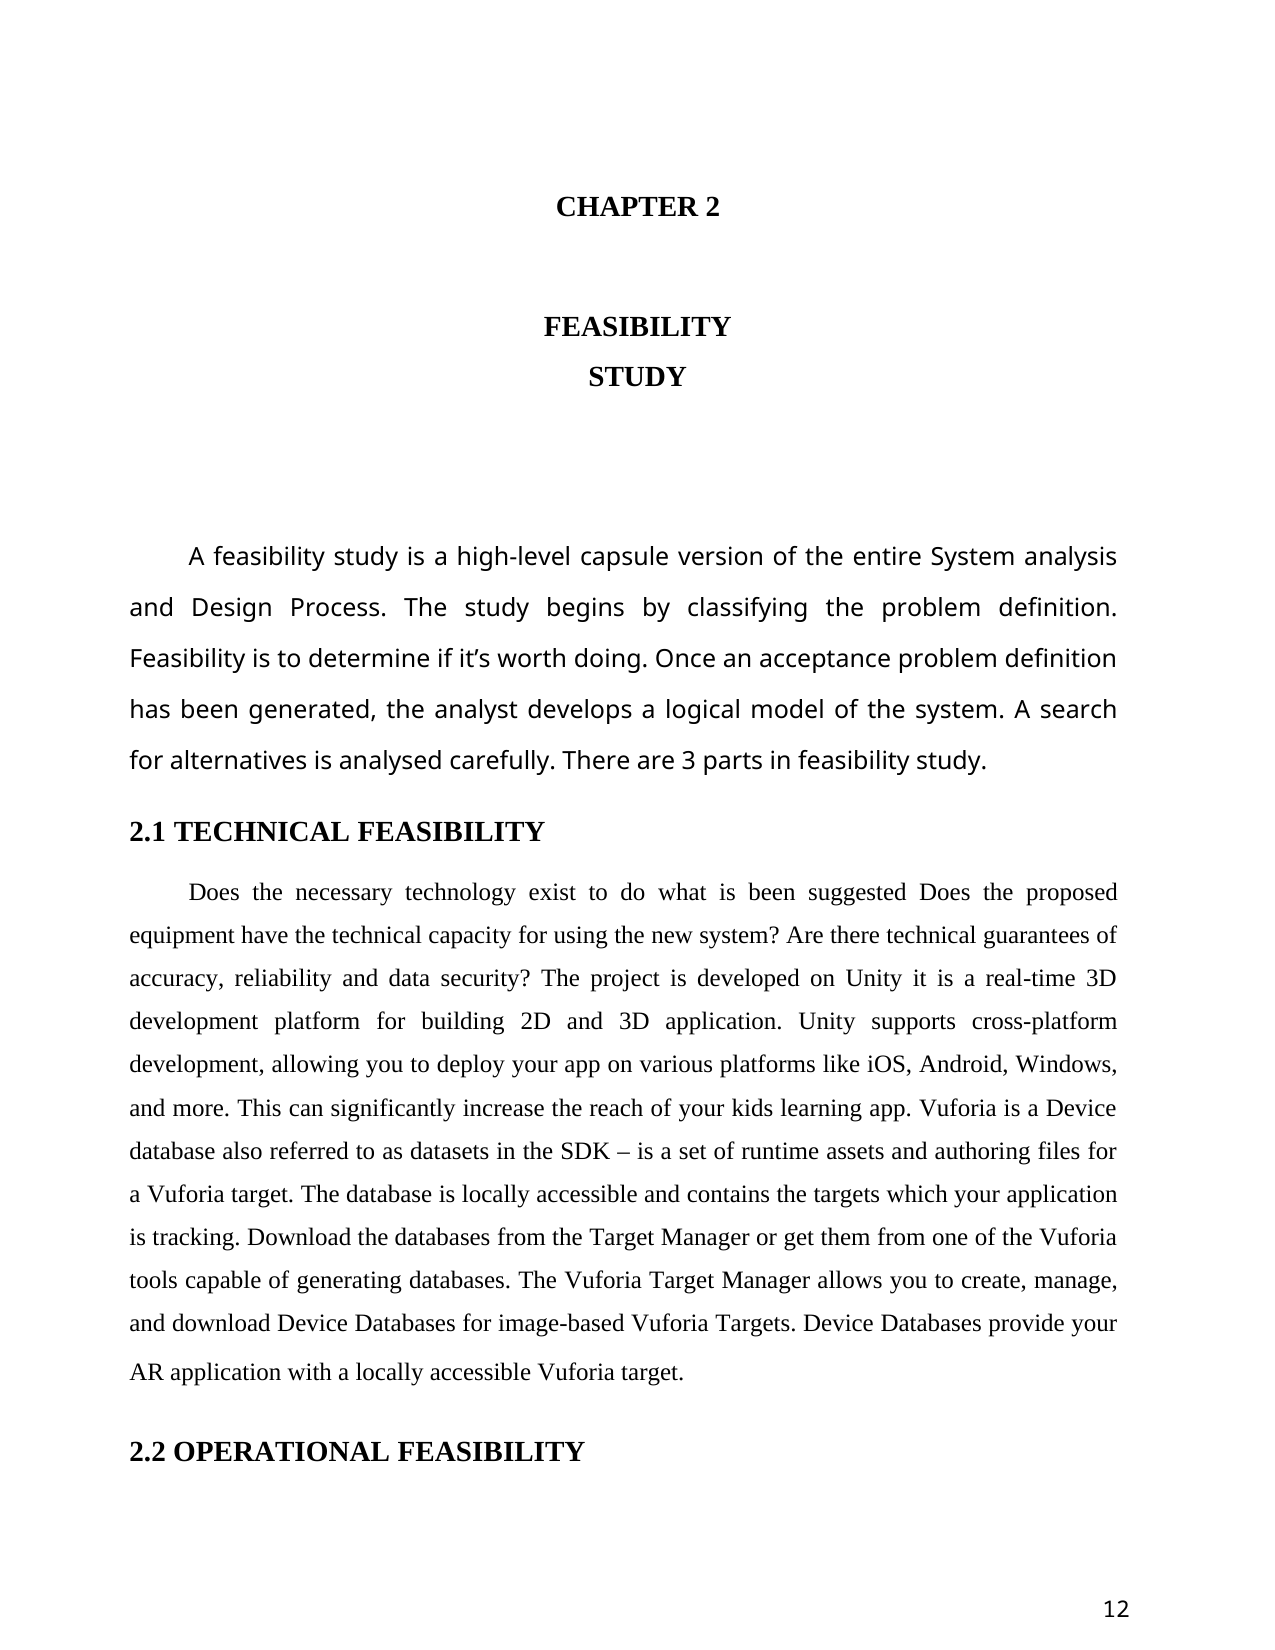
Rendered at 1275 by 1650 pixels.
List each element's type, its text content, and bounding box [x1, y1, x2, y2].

subtitle CHAPTER 2 [490, 189, 785, 223]
subtitle 2.2 OPERATIONAL FEASIBILITY [129, 1434, 1212, 1468]
text A feasibility study is a high-level capsule version of the entire System analysis and Design Process. The study begins by classifying the problem definition. Feasibility is to determine if it’s worth doing. Once an acceptance problem definition has been generated, the analyst develops a logical model of the system. A search for alternatives is analysed carefully. There are 3 parts in feasibility study. [129, 538, 1118, 777]
subtitle FEASIBILITY STUDY [490, 309, 785, 393]
subtitle TECHNICAL FEASIBILITY [129, 814, 1212, 848]
text Does the necessary technology exist to do what is been suggested Does the proposed equipment have the technical capacity for using the new system? Are there technical guarantees of accuracy, reliability and data security? The project is developed on Unity it is a real-time 3D development platform for building 2D and 3D application. Unity supports cross-platform development, allowing you to deploy your app on various platforms like iOS, Android, Windows, and more. This can significantly increase the reach of your kids learning app. Vuforia is a Device database also referred to as datasets in the SDK – is a set of runtime assets and authoring files for a Vuforia target. The database is locally accessible and contains the targets which your application is tracking. Download the databases from the Target Manager or get them from one of the Vuforia tools capable of generating databases. The Vuforia Target Manager allows you to create, manage, and download Device Databases for image-based Vuforia Targets. Device Databases provide your AR application with a locally accessible Vuforia target. [129, 877, 1118, 1388]
